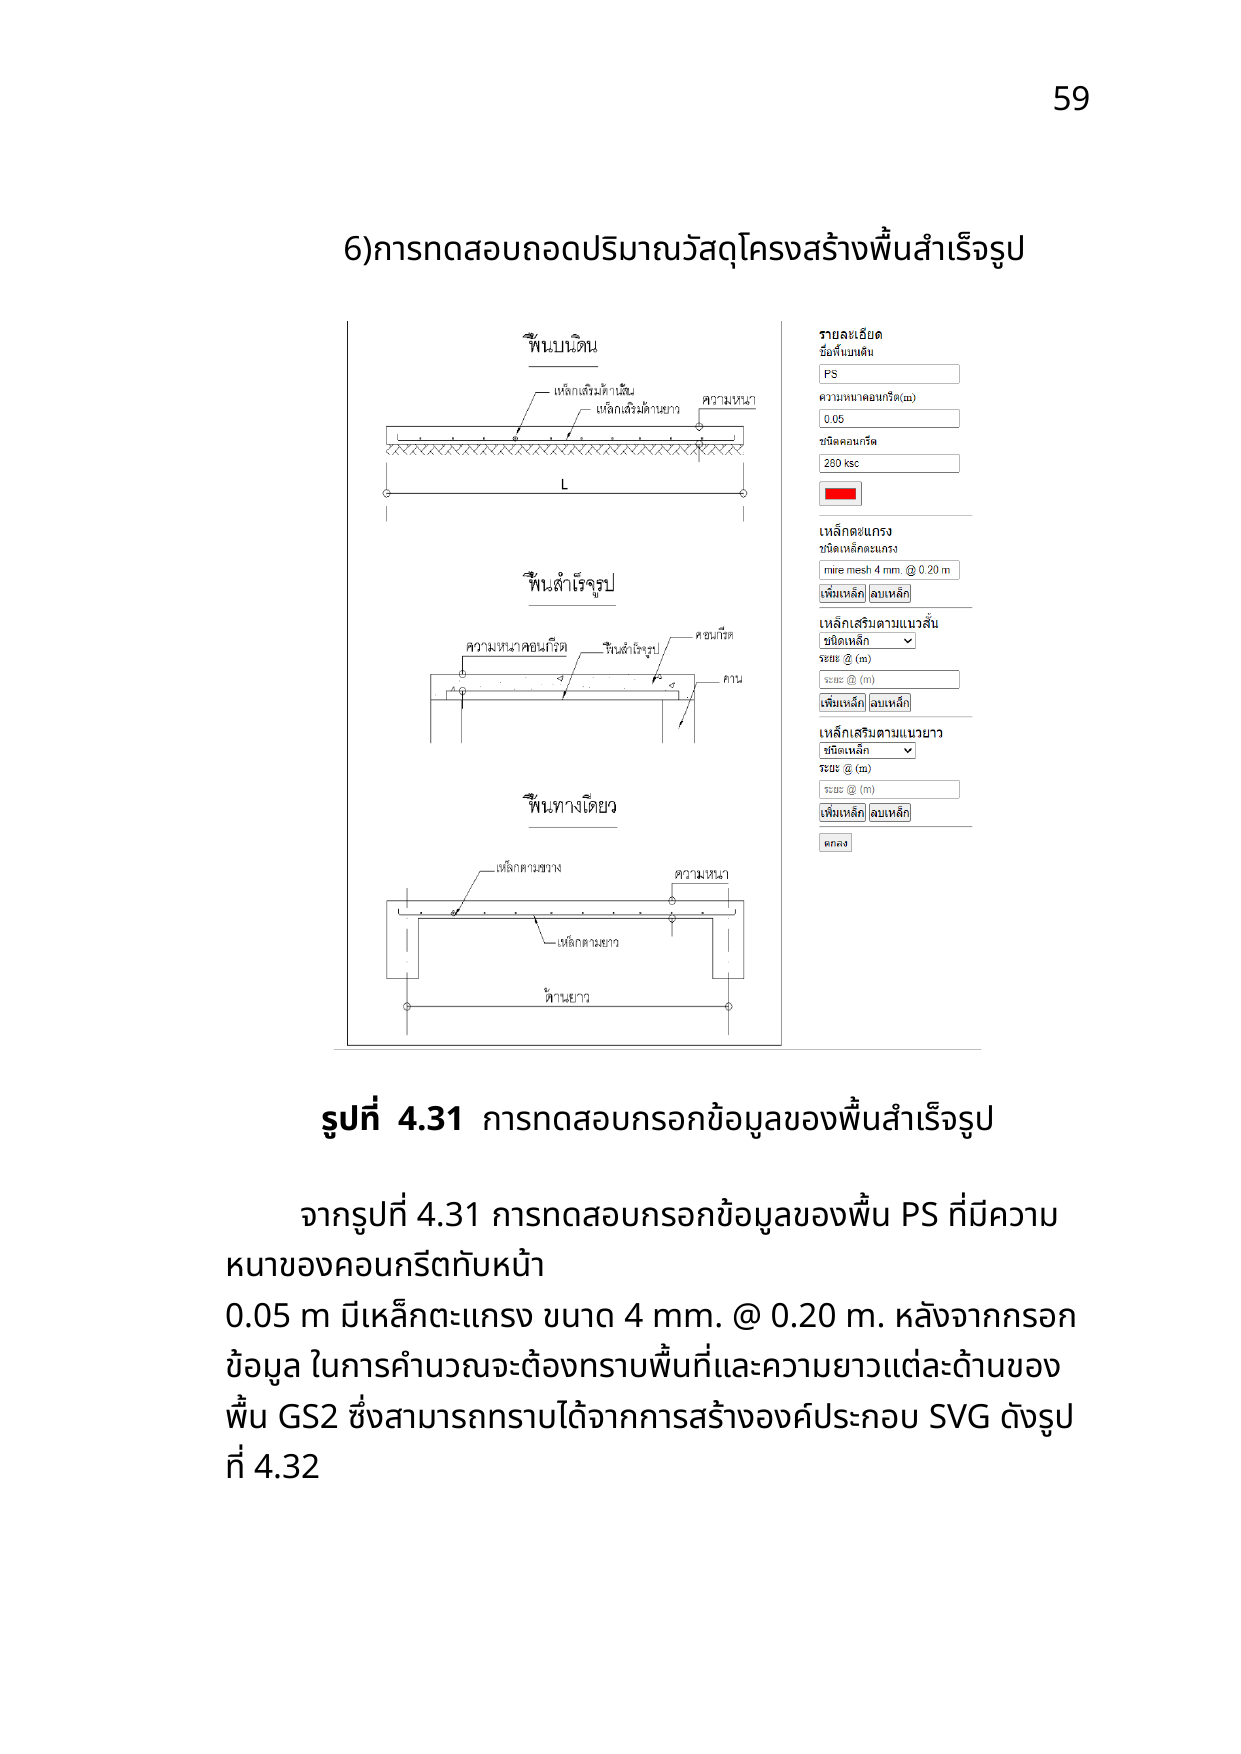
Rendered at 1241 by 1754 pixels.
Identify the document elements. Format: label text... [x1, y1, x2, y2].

picture [333, 321, 982, 1050]
text 6) การทดสอบถอดปริมาณวัสดุโครงสร้างพื้นสำเร็จรูป [225, 225, 1090, 276]
text จากรูปที่ 4.31 การทดสอบกรอกข้อมูลของพื้น PS ที่มีความหนาของคอนกรีตทับหน้า 0.05 m มีเหล็กตะแกรง ขนาด 4 mm. @ 0.20 m. หลังจากกรอกข้อมูล ในการคำนวณจะต้องทราบพื้นที่และความยาวแต่ละด้านของพื้น GS2 ซึ่งสามารถทราบได้จากการสร้างองค์ประกอบ SVG ดังรูปที่ 4.32 [225, 1191, 1090, 1494]
text รูปที่ 4.31 การทดสอบกรอกข้อมูลของพื้นสำเร็จรูป [225, 1094, 1090, 1145]
